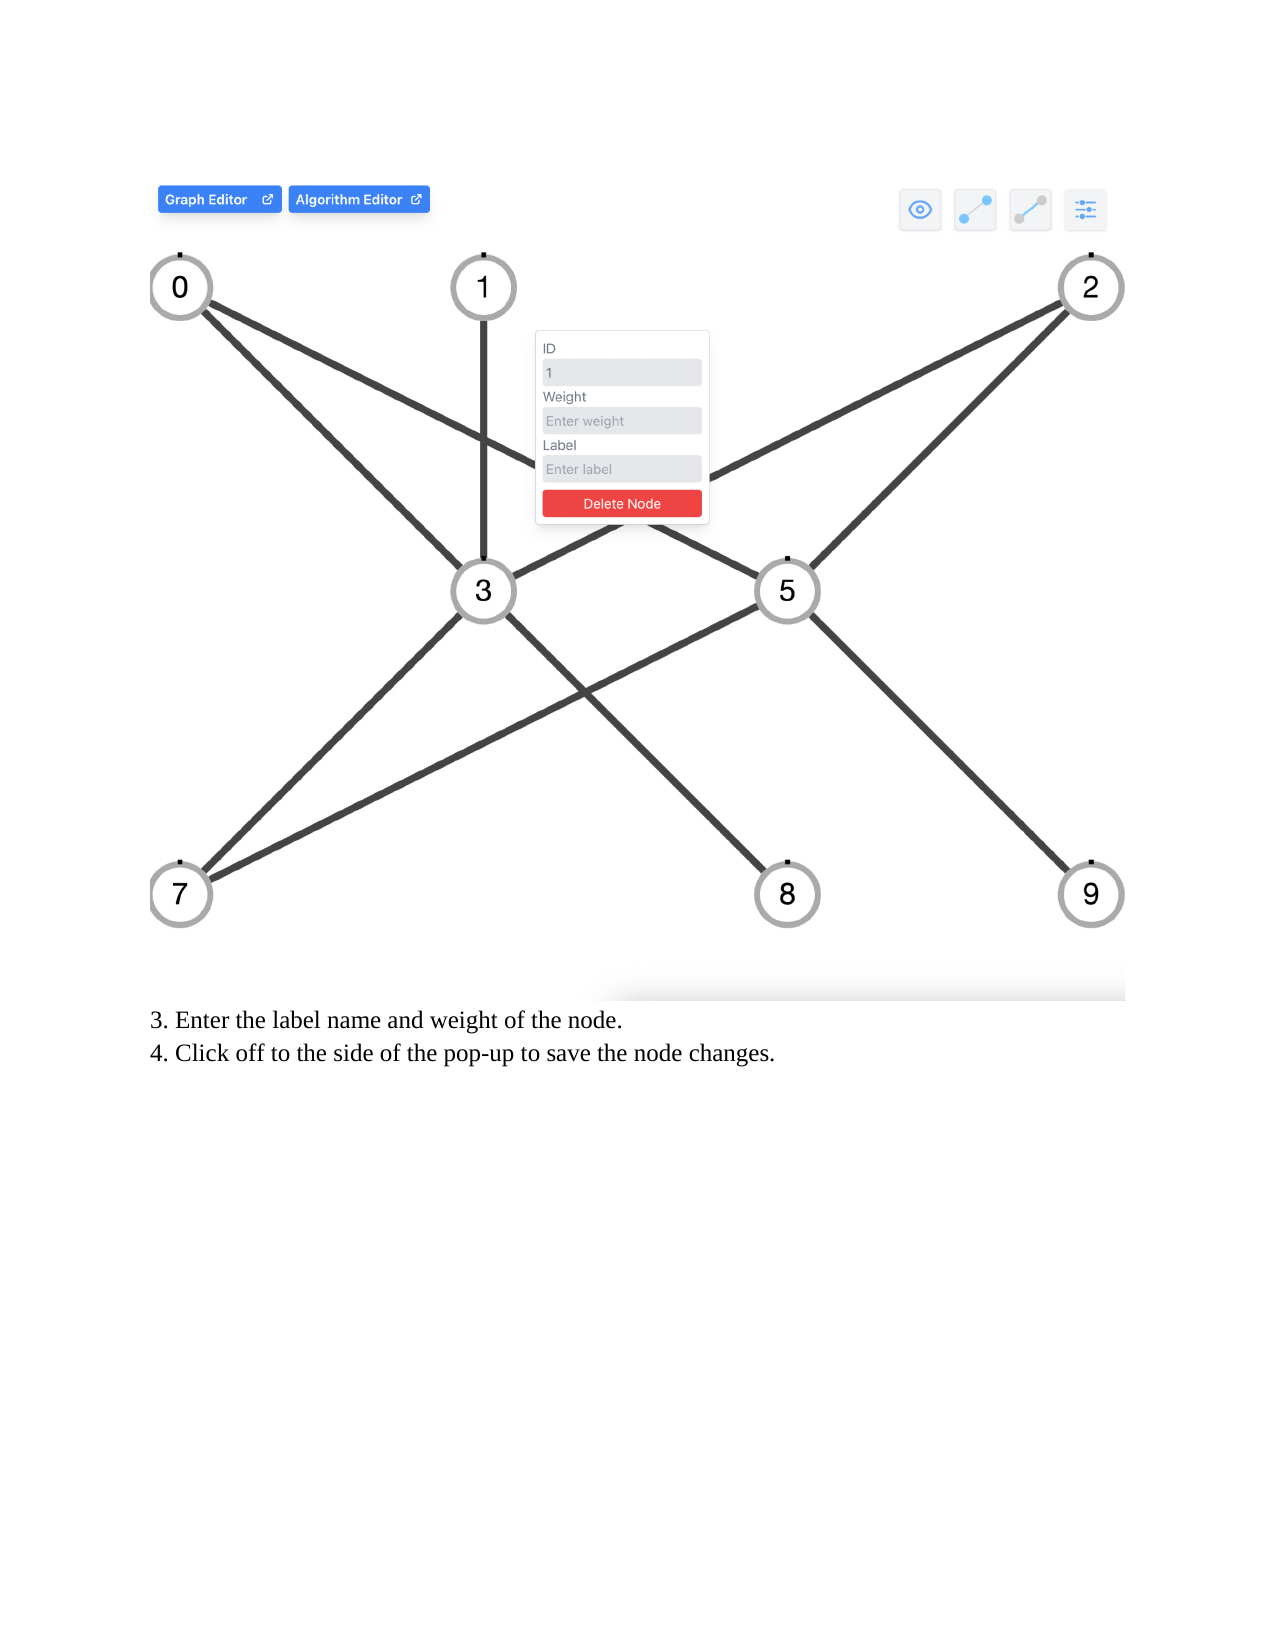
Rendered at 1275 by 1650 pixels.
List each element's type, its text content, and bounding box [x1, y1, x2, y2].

picture [150, 180, 1125, 1001]
text 3. Enter the label name and weight of the node. [150, 1005, 1125, 1034]
text 4. Click off to the side of the pop-up to save the node changes. [150, 1038, 1125, 1067]
